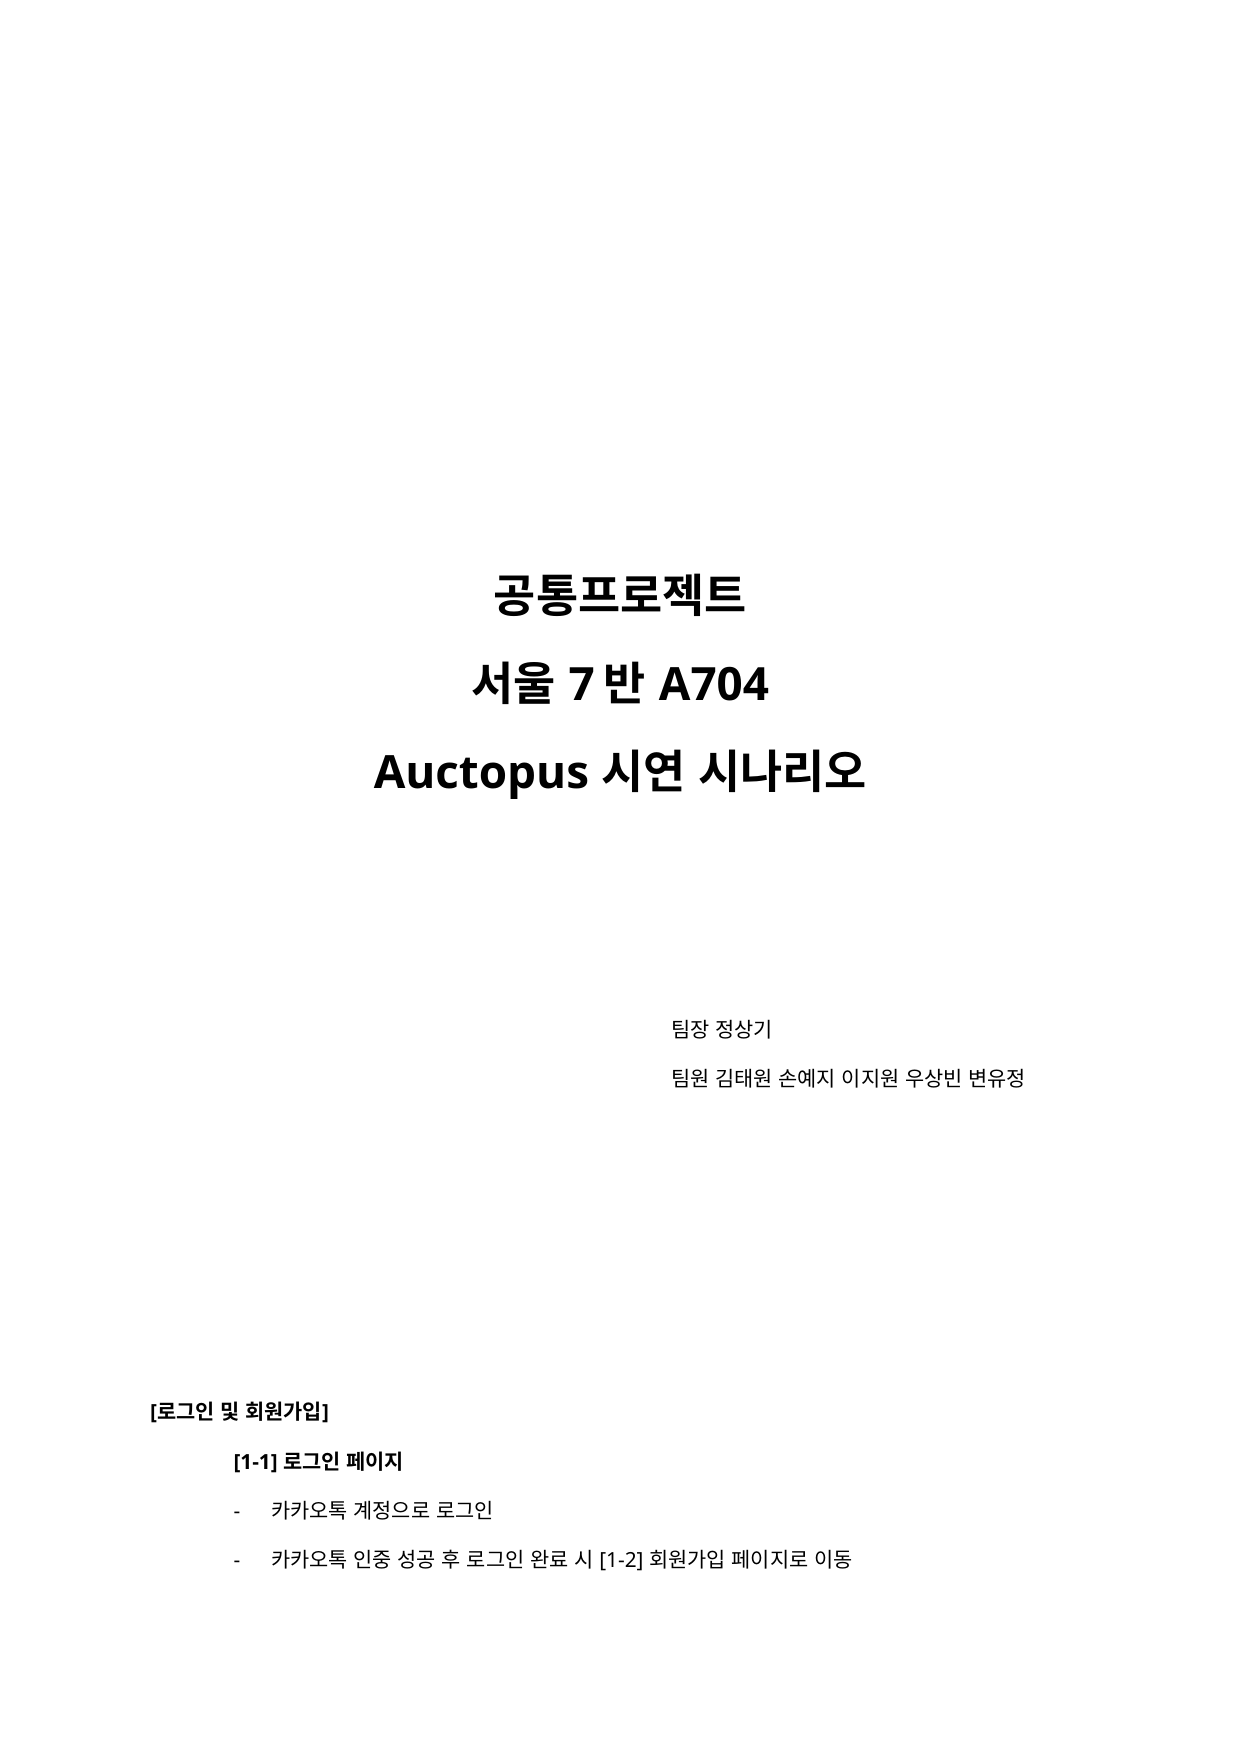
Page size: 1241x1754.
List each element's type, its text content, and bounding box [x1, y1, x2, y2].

text [로그인 및 회원가입] [150, 1396, 1090, 1426]
text [1-1] 로그인 페이지 [150, 1445, 1090, 1475]
text 팀원 김태원 손예지 이지원 우상빈 변유정 [671, 1063, 1090, 1093]
text Auctopus 시연 시나리오 [150, 736, 1090, 802]
list 카카오톡 인중 성공 후 로그인 완료 시 [1-2] 회원가입 페이지로 이동 [233, 1544, 1090, 1574]
text 팀장 정상기 [671, 1013, 1090, 1043]
text 서울 7반 A704 [150, 647, 1090, 714]
text 공통프로젝트 [150, 559, 1090, 625]
list 카카오톡 계정으로 로그인 [233, 1494, 1090, 1525]
